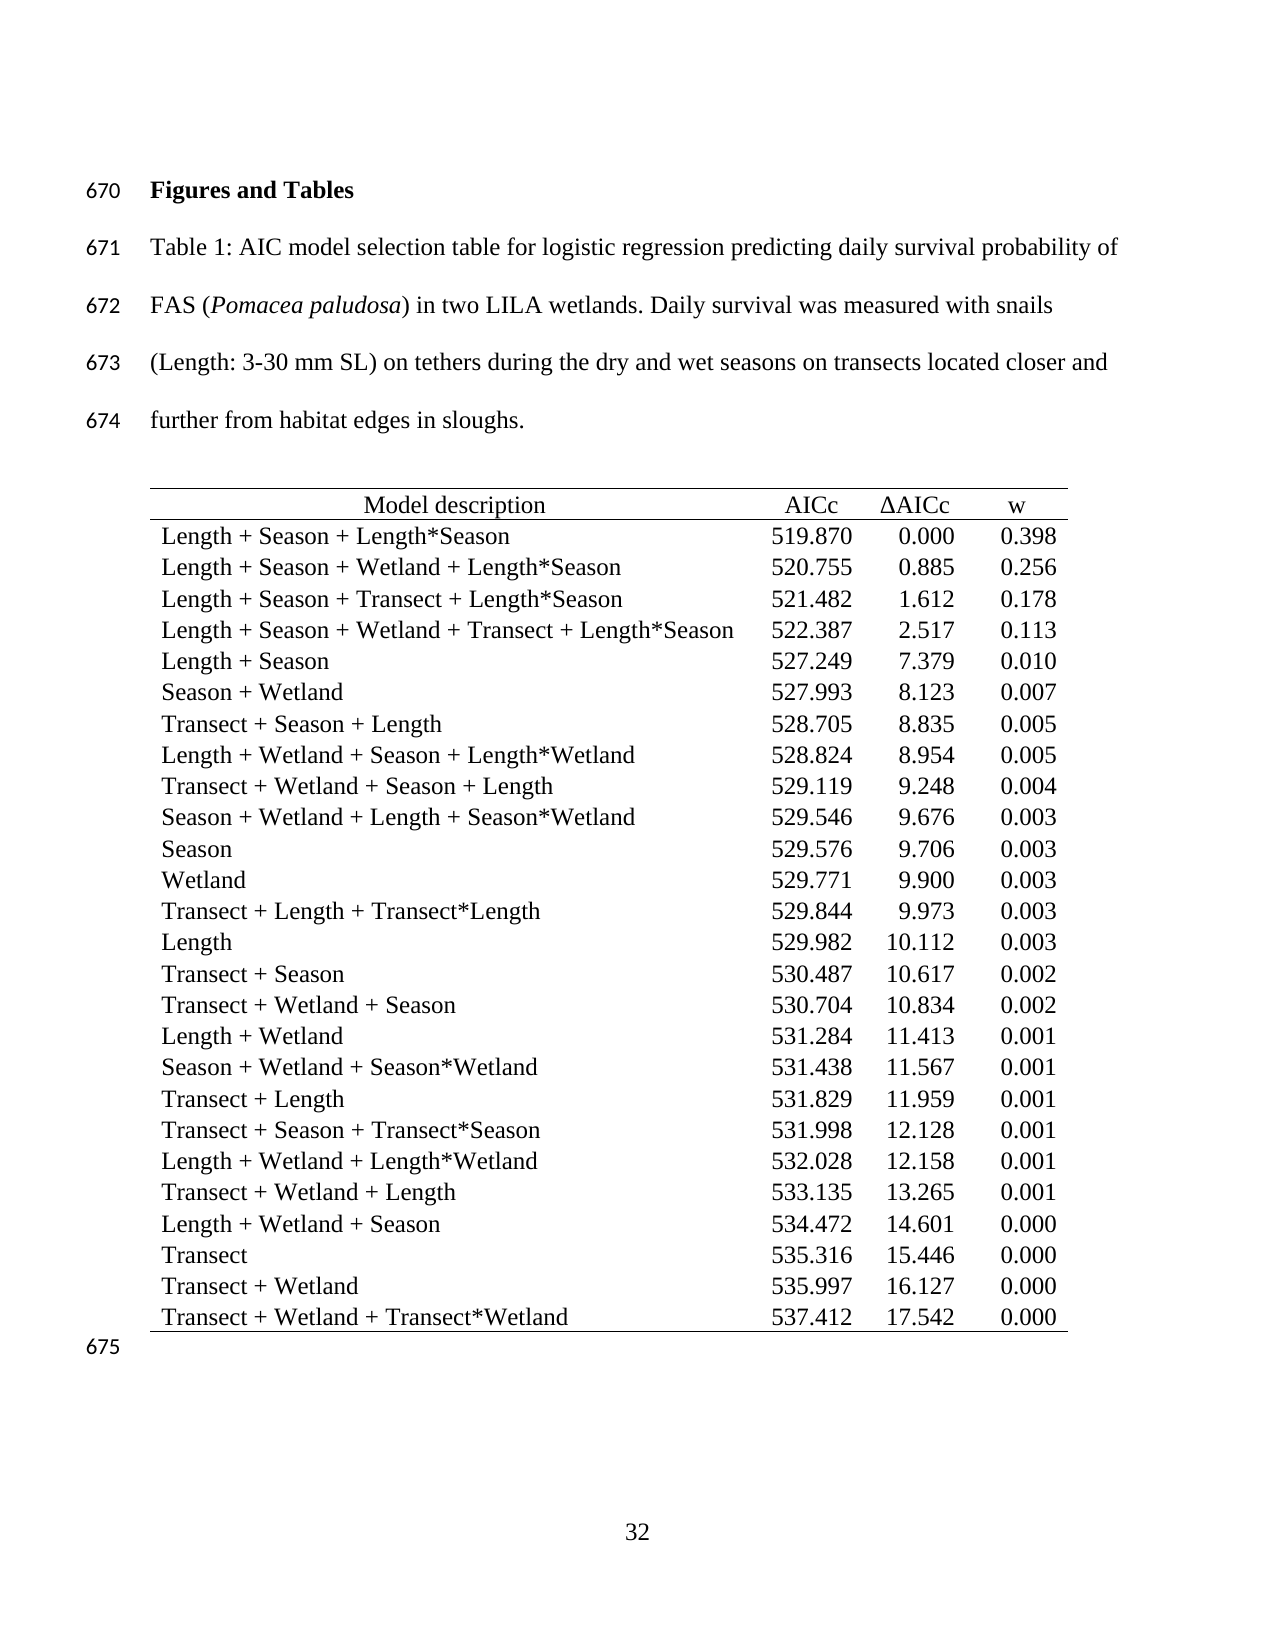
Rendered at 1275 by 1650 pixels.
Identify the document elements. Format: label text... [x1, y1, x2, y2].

table_cell 11.959 [864, 1081, 966, 1112]
table_cell 0.003 [966, 863, 1068, 894]
table_cell 7.379 [864, 644, 966, 675]
table_cell 12.128 [864, 1113, 966, 1144]
table_cell 15.446 [864, 1238, 966, 1269]
table_cell 0.001 [966, 1019, 1068, 1050]
table_cell 12.158 [864, 1144, 966, 1175]
table_cell 0.003 [966, 925, 1068, 956]
table_cell Length + Wetland + Season + Length*Wetland [150, 738, 759, 769]
table_cell 533.135 [759, 1175, 863, 1206]
table_cell 531.829 [759, 1081, 863, 1112]
table_cell Season [150, 831, 759, 862]
table_cell 9.248 [864, 769, 966, 800]
table_cell 0.005 [966, 706, 1068, 737]
table_cell Transect [150, 1238, 759, 1269]
table_cell 0.256 [966, 550, 1068, 581]
table_cell 0.001 [966, 1050, 1068, 1081]
table_cell Length + Wetland + Season [150, 1206, 759, 1237]
table_cell 8.835 [864, 706, 966, 737]
table_cell 0.010 [966, 644, 1068, 675]
table_cell 2.517 [864, 613, 966, 644]
table_cell 530.487 [759, 956, 863, 987]
table_cell 1.612 [864, 581, 966, 612]
table_cell Transect + Wetland + Season [150, 988, 759, 1019]
table_cell 0.000 [966, 1269, 1068, 1300]
table_cell 0.000 [864, 520, 966, 550]
table_cell 529.119 [759, 769, 863, 800]
table_cell 528.705 [759, 706, 863, 737]
table_cell 531.998 [759, 1113, 863, 1144]
table_cell 0.000 [966, 1300, 1068, 1331]
table_cell 535.997 [759, 1269, 863, 1300]
table_cell Length + Wetland [150, 1019, 759, 1050]
table_cell 16.127 [864, 1269, 966, 1300]
table_cell 529.982 [759, 925, 863, 956]
table_cell 0.001 [966, 1113, 1068, 1144]
text Table 1: AIC model selection table for logistic regression predicting daily survival probability of FAS (Pomacea paludosa) in two LILA wetlands. Daily survival was measured with snails (Length: 3-30 mm SL) on tethers during the dry and wet seasons on transects located closer and further from habitat edges in sloughs. [150, 232, 1125, 434]
table_cell 520.755 [759, 550, 863, 581]
table_cell Transect + Wetland + Length [150, 1175, 759, 1206]
table_cell 10.112 [864, 925, 966, 956]
table_cell Length + Season + Length*Season [150, 520, 759, 550]
table_cell 13.265 [864, 1175, 966, 1206]
table_cell 0.004 [966, 769, 1068, 800]
table_cell Season + Wetland + Length + Season*Wetland [150, 800, 759, 831]
table_cell 9.706 [864, 831, 966, 862]
table_cell Transect + Season + Length [150, 706, 759, 737]
table_cell Length + Wetland + Length*Wetland [150, 1144, 759, 1175]
table_cell 0.007 [966, 675, 1068, 706]
table_header w [966, 489, 1068, 519]
table_cell Season + Wetland + Season*Wetland [150, 1050, 759, 1081]
table_cell 535.316 [759, 1238, 863, 1269]
table_header Model description [150, 489, 759, 519]
table_cell 534.472 [759, 1206, 863, 1237]
table_cell Wetland [150, 863, 759, 894]
table_cell 9.676 [864, 800, 966, 831]
table_cell 10.617 [864, 956, 966, 987]
table_cell 531.284 [759, 1019, 863, 1050]
table_cell 532.028 [759, 1144, 863, 1175]
table_cell 529.576 [759, 831, 863, 862]
table_cell Length + Season + Wetland + Length*Season [150, 550, 759, 581]
table_cell 0.003 [966, 831, 1068, 862]
table_cell 0.398 [966, 520, 1068, 550]
table_cell 14.601 [864, 1206, 966, 1237]
table_cell 0.005 [966, 738, 1068, 769]
table_cell 522.387 [759, 613, 863, 644]
table_cell 0.000 [966, 1238, 1068, 1269]
table_cell 11.567 [864, 1050, 966, 1081]
table_cell 17.542 [864, 1300, 966, 1331]
table_cell Transect + Season + Transect*Season [150, 1113, 759, 1144]
table_cell Season + Wetland [150, 675, 759, 706]
table_cell 8.954 [864, 738, 966, 769]
table_cell 0.000 [966, 1206, 1068, 1237]
table_cell 527.993 [759, 675, 863, 706]
table_cell Length [150, 925, 759, 956]
table_cell 530.704 [759, 988, 863, 1019]
table_cell 529.771 [759, 863, 863, 894]
table_cell 529.546 [759, 800, 863, 831]
table_cell Length + Season + Wetland + Transect + Length*Season [150, 613, 759, 644]
subtitle Figures and Tables [150, 175, 1125, 204]
table_cell Transect + Wetland + Season + Length [150, 769, 759, 800]
table_cell 9.973 [864, 894, 966, 925]
table_cell 0.003 [966, 800, 1068, 831]
table_cell 9.900 [864, 863, 966, 894]
table_cell Length + Season [150, 644, 759, 675]
table_header ΔAICc [864, 489, 966, 519]
table_cell Transect + Wetland + Transect*Wetland [150, 1300, 759, 1331]
table_cell 11.413 [864, 1019, 966, 1050]
table_cell 0.003 [966, 894, 1068, 925]
table_cell 0.001 [966, 1144, 1068, 1175]
table_cell 0.002 [966, 956, 1068, 987]
table_cell Transect + Wetland [150, 1269, 759, 1300]
table_header AICc [759, 489, 863, 519]
table_cell Length + Season + Transect + Length*Season [150, 581, 759, 612]
table_cell 8.123 [864, 675, 966, 706]
table_cell 527.249 [759, 644, 863, 675]
table_cell 529.844 [759, 894, 863, 925]
table_cell 0.002 [966, 988, 1068, 1019]
table_cell 531.438 [759, 1050, 863, 1081]
table_cell Transect + Length + Transect*Length [150, 894, 759, 925]
table_cell Transect + Season [150, 956, 759, 987]
table_cell 0.001 [966, 1081, 1068, 1112]
table_cell Transect + Length [150, 1081, 759, 1112]
table_cell 10.834 [864, 988, 966, 1019]
table_cell 0.885 [864, 550, 966, 581]
table_cell 0.113 [966, 613, 1068, 644]
table_cell 537.412 [759, 1300, 863, 1331]
table_cell 519.870 [759, 520, 863, 550]
table_cell 528.824 [759, 738, 863, 769]
table_cell 0.178 [966, 581, 1068, 612]
table_cell 521.482 [759, 581, 863, 612]
table_cell 0.001 [966, 1175, 1068, 1206]
